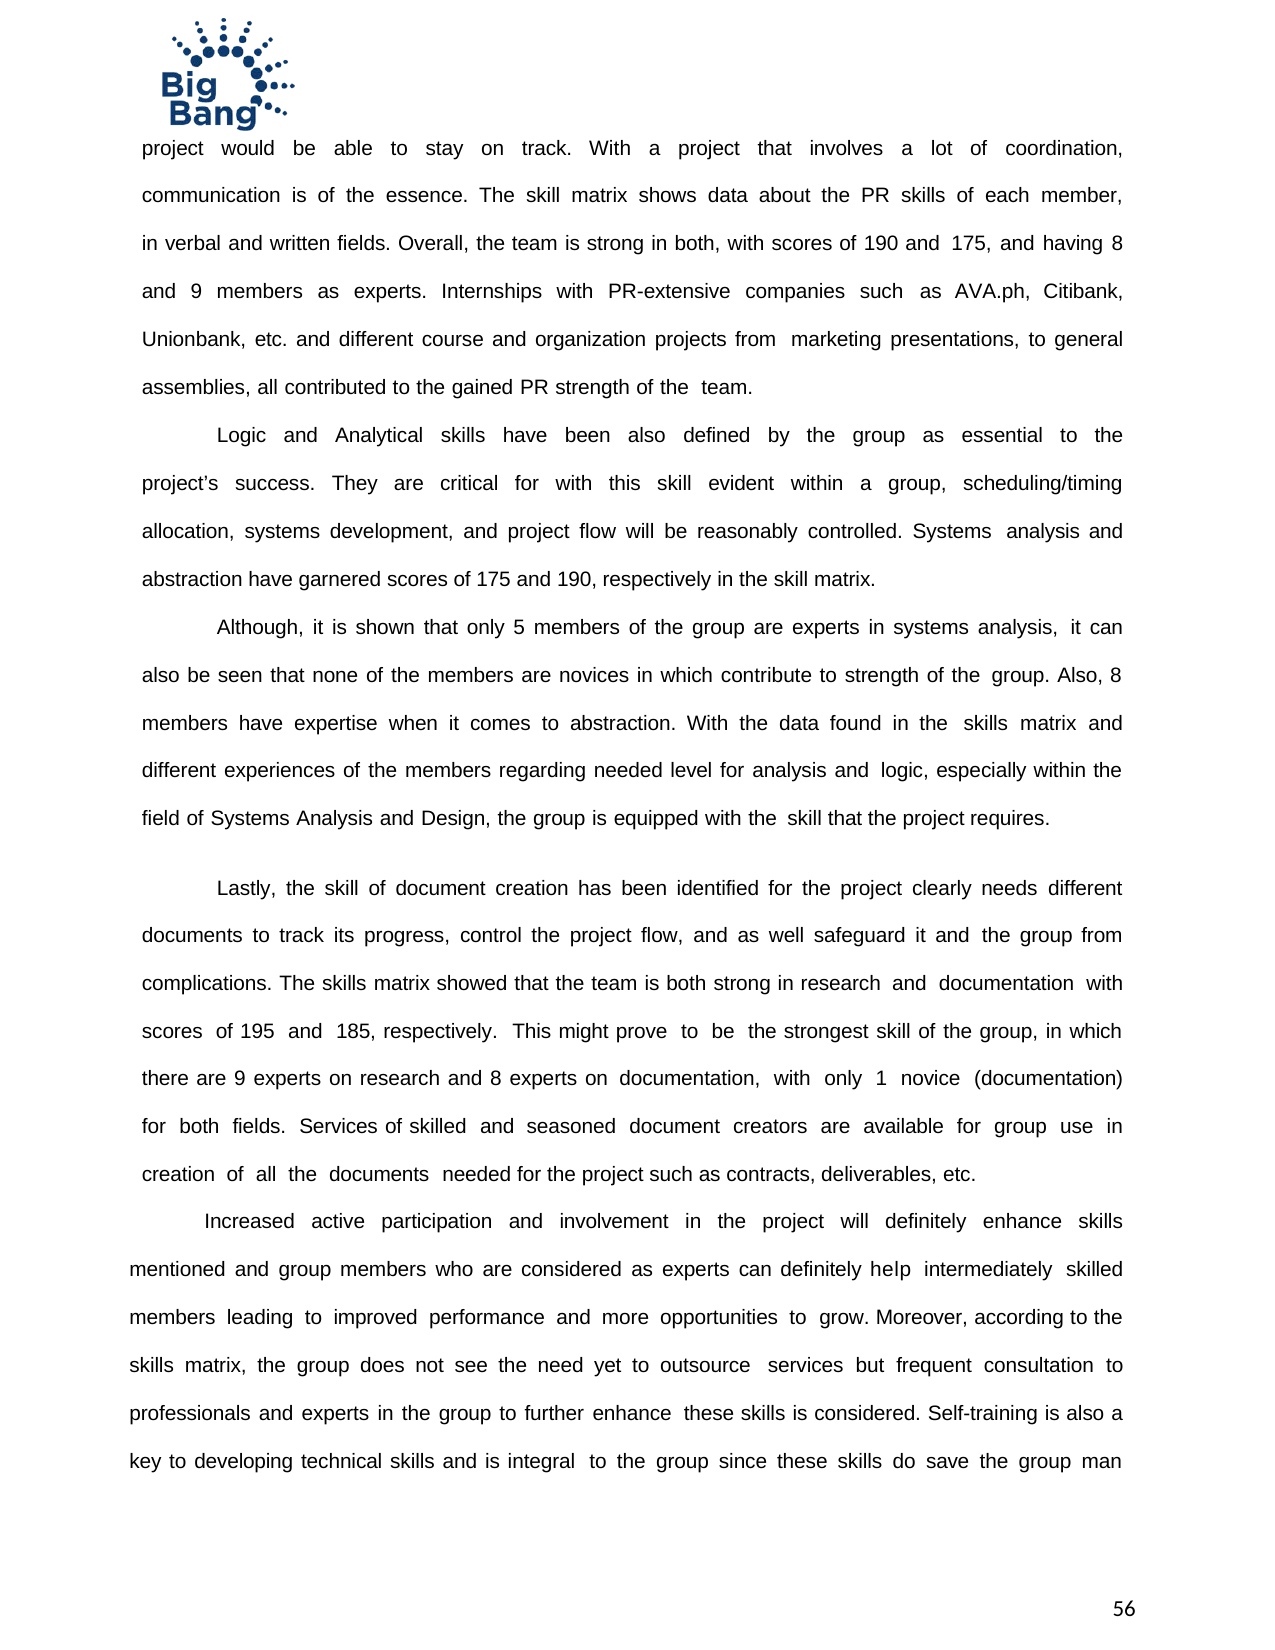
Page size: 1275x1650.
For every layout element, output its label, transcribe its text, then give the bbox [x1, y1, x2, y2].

text Lastly, the skill of document creation has been identified for the project clearly needs different documents to track its progress, control the project flow, and as well safeguard it and the group from complications. The skills matrix showed that the team is both strong in research and documentation with scores of 195 and 185, respectively. This might prove to be the strongest skill of the group, in which there are 9 experts on research and 8 experts on documentation, with only 1 novice (documentation) for both fields. Services of skilled and seasoned document creators are available for group use in creation of all the documents needed for the project such as contracts, deliverables, etc. [142, 876, 1123, 1185]
picture [147, 11, 302, 135]
text Although, it is shown that only 5 members of the group are experts in systems analysis, it can also be seen that none of the members are novices in which contribute to strength of the group. Also, 8 members have expertise when it comes to abstraction. With the data found in the skills matrix and different experiences of the members regarding needed level for analysis and logic, especially within the field of Systems Analysis and Design, the group is equipped with the skill that the project requires. [142, 614, 1123, 830]
text Logic and Analytical skills have been also defined by the group as essential to the project’s success. They are critical for with this skill evident within a group, scheduling/timing allocation, systems development, and project flow will be reasonably controlled. Systems analysis and abstraction have garnered scores of 175 and 190, respectively in the skill matrix. [142, 423, 1123, 591]
